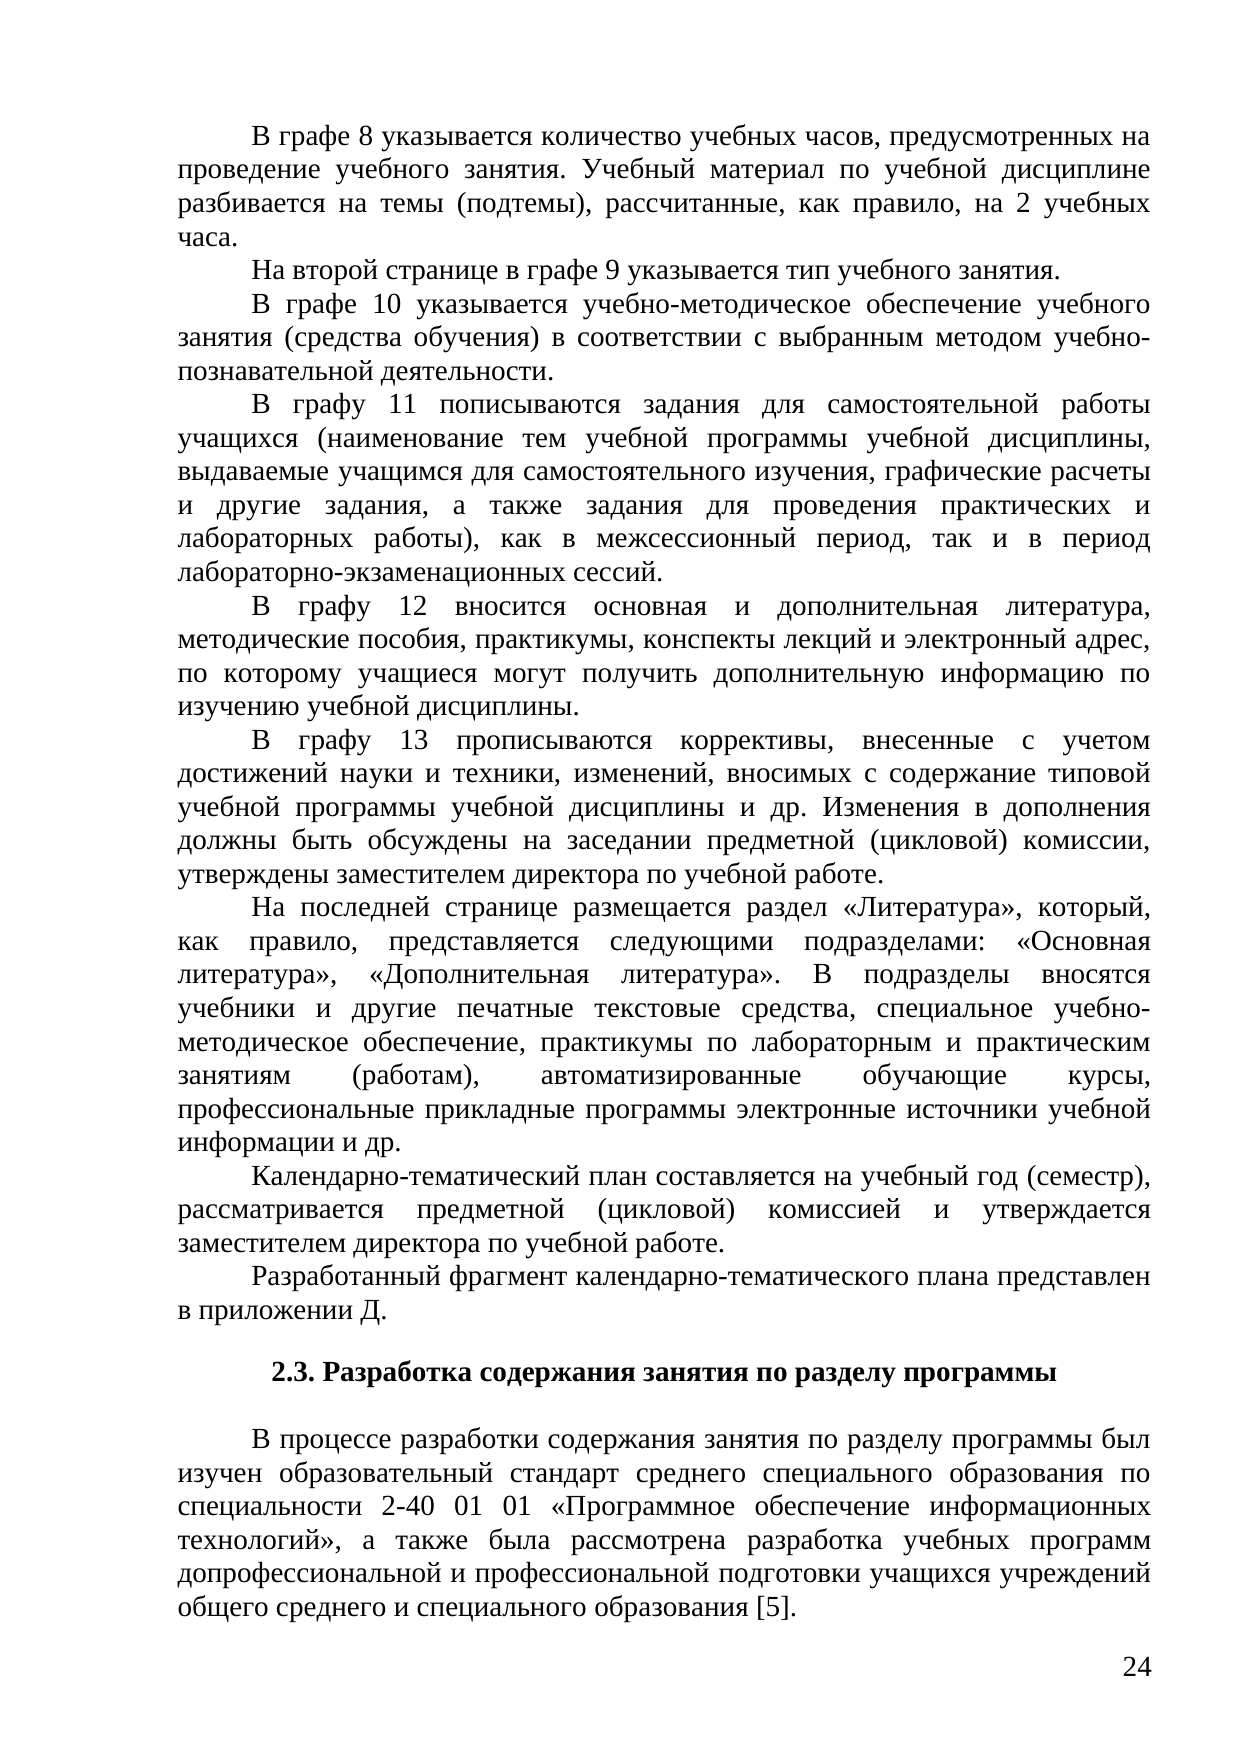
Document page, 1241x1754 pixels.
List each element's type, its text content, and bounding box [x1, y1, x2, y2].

text На последней странице размещается раздел «Литература», который, как правило, представляется следующими подразделами: «Основная литература», «Дополнительная литература». В подразделы вносятся учебники и другие печатные текстовые средства, специальное учебно-методическое обеспечение, практикумы по лабораторным и практическим занятиям (работам), автоматизированные обучающие курсы, профессиональные прикладные программы электронные источники учебной информации и др. [177, 889, 1151, 1158]
text В графу 11 пописываются задания для самостоятельной работы учащихся (наименование тем учебной программы учебной дисциплины, выдаваемые учащимся для самостоятельного изучения, графические расчеты и другие задания, а также задания для проведения практических и лабораторных работы), как в межсессионный период, так и в период лабораторно-экзаменационных сессий. [177, 386, 1151, 588]
text Календарно-тематический план составляется на учебный год (семестр), рассматривается предметной (цикловой) комиссией и утверждается заместителем директора по учебной работе. [177, 1158, 1151, 1258]
text В графе 10 указывается учебно-методическое обеспечение учебного занятия (средства обучения) в соответствии с выбранным методом учебно-познавательной деятельности. [177, 286, 1151, 386]
text Разработанный фрагмент календарно-тематического плана представлен в приложении Д. [177, 1258, 1151, 1326]
text 2.3. Разработка содержания занятия по разделу программы [177, 1354, 1151, 1388]
text В графе 8 указывается количество учебных часов, предусмотренных на проведение учебного занятия. Учебный материал по учебной дисциплине разбивается на темы (подтемы), рассчитанные, как правило, на 2 учебных часа. [177, 118, 1151, 252]
text В графу 13 прописываются коррективы, внесенные с учетом достижений науки и техники, изменений, вносимых с содержание типовой учебной программы учебной дисциплины и др. Изменения в дополнения должны быть обсуждены на заседании предметной (цикловой) комиссии, утверждены заместителем директора по учебной работе. [177, 722, 1151, 889]
text На второй странице в графе 9 указывается тип учебного занятия. [177, 252, 1151, 286]
text В графу 12 вносится основная и дополнительная литература, методические пособия, практикумы, конспекты лекций и электронный адрес, по которому учащиеся могут получить дополнительную информацию по изучению учебной дисциплины. [177, 588, 1151, 722]
text В процессе разработки содержания занятия по разделу программы был изучен образовательный стандарт среднего специального образования по специальности 2-40 01 01 «Программное обеспечение информационных технологий», а также была рассмотрена разработка учебных программ допрофессиональной и профессиональной подготовки учащихся учреждений общего среднего и специального образования [5]. [177, 1421, 1151, 1556]
